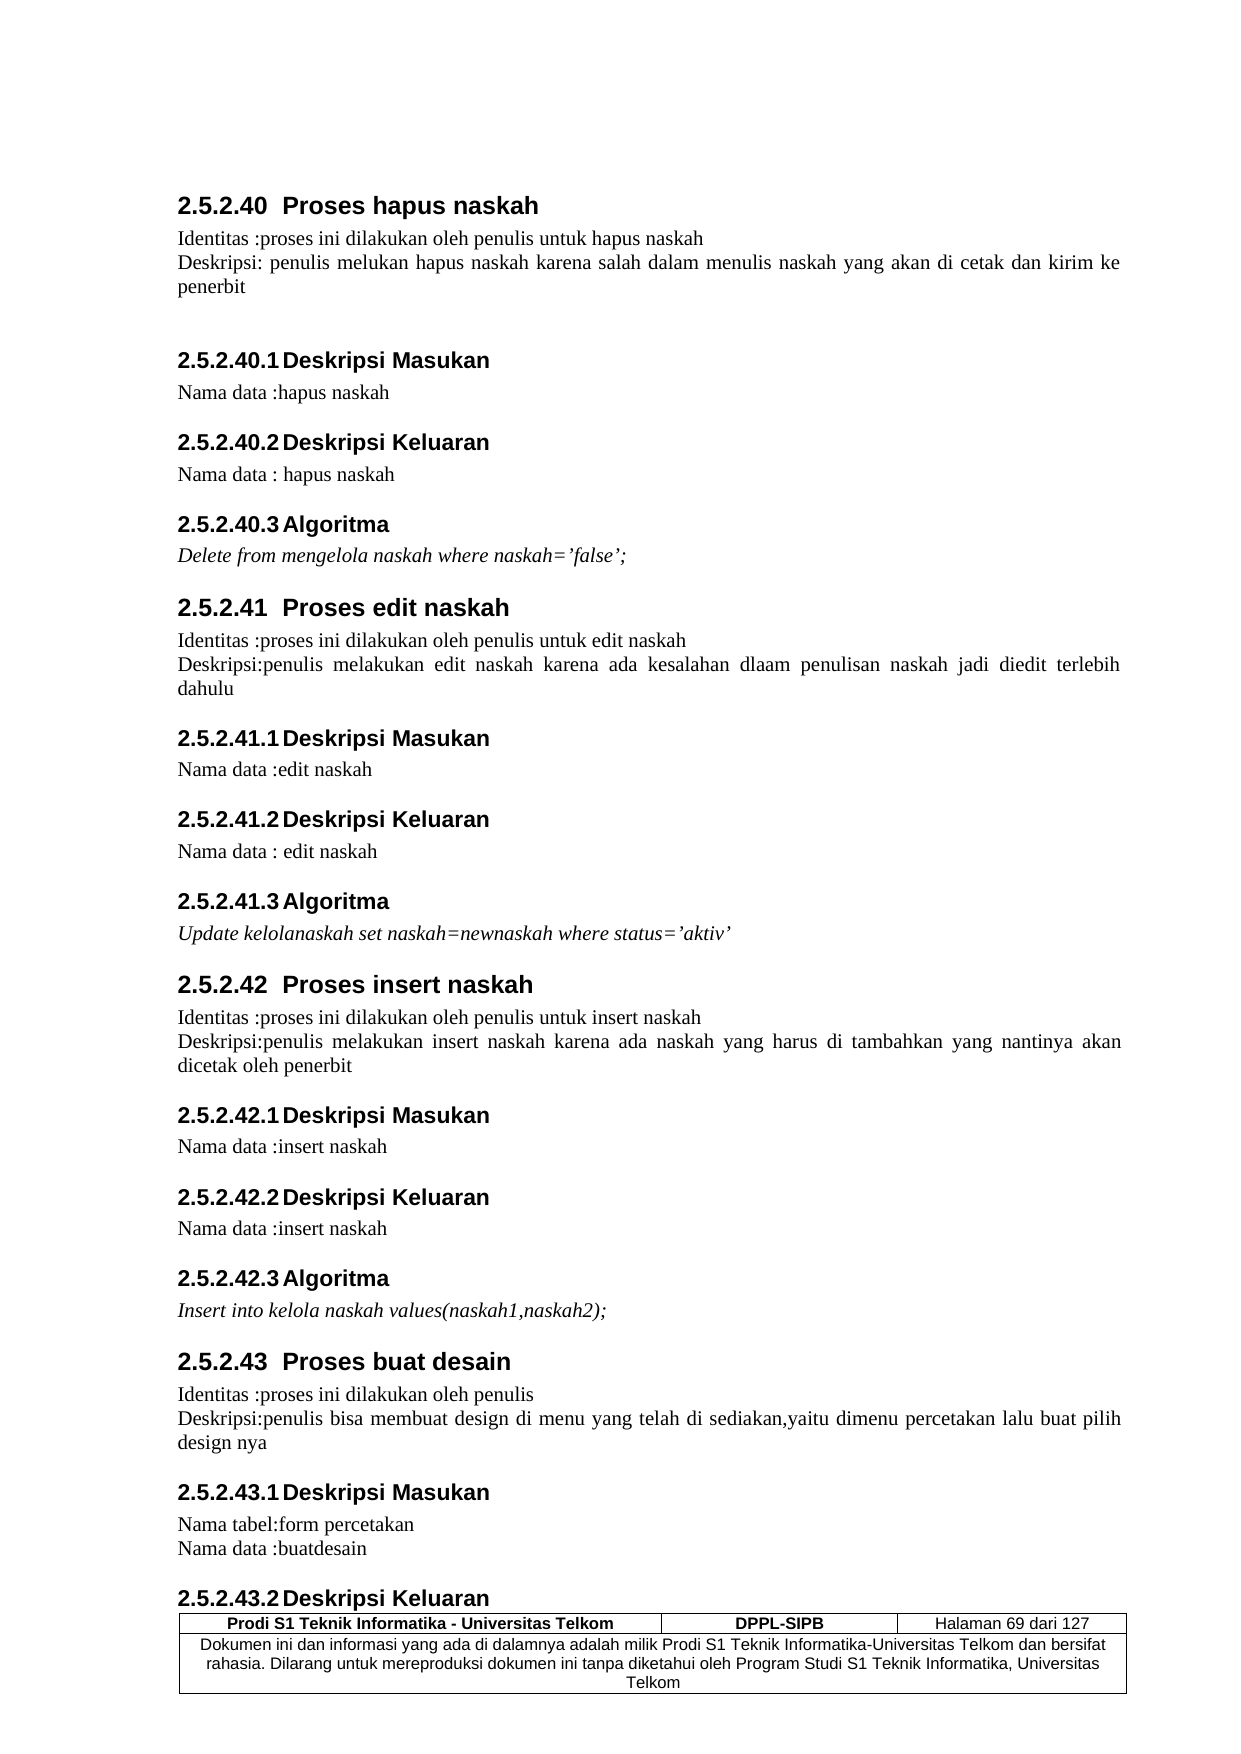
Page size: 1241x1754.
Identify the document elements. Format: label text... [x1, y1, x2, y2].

subtitle Algoritma [177, 511, 1122, 537]
subtitle Deskripsi Masukan [177, 1102, 1122, 1128]
subtitle Deskripsi Keluaran [177, 1183, 1122, 1210]
text Identitas :proses ini dilakukan oleh penulis untuk hapus naskah [177, 226, 1122, 250]
text Nama data :hapus naskah [177, 380, 1122, 404]
text Insert into kelola naskah values(naskah1,naskah2); [177, 1298, 1122, 1322]
text Identitas :proses ini dilakukan oleh penulis untuk insert naskah [177, 1005, 1122, 1029]
subtitle Proses edit naskah [177, 592, 1122, 621]
text Deskripsi:penulis melakukan edit naskah karena ada kesalahan dlaam penulisan naskah jadi diedit terlebih dahulu [177, 652, 1122, 700]
text Nama data :buatdesain [177, 1536, 1122, 1560]
subtitle Proses buat desain [177, 1347, 1122, 1376]
subtitle Deskripsi Keluaran [177, 806, 1122, 833]
text Nama data : edit naskah [177, 839, 1122, 863]
subtitle Deskripsi Masukan [177, 347, 1122, 374]
subtitle Proses hapus naskah [177, 191, 1122, 220]
text Delete from mengelola naskah where naskah=’false’; [177, 543, 1122, 567]
subtitle Algoritma [177, 1265, 1122, 1292]
text Nama data :edit naskah [177, 757, 1122, 781]
text Identitas :proses ini dilakukan oleh penulis [177, 1382, 1122, 1406]
text Update kelolanaskah set naskah=newnaskah where status=’aktiv’ [177, 921, 1122, 945]
text Deskripsi: penulis melukan hapus naskah karena salah dalam menulis naskah yang akan di cetak dan kirim ke penerbit [177, 250, 1122, 298]
subtitle Deskripsi Masukan [177, 725, 1122, 751]
text Deskripsi:penulis bisa membuat design di menu yang telah di sediakan,yaitu dimenu percetakan lalu buat pilih design nya [177, 1406, 1122, 1454]
text Nama data :insert naskah [177, 1134, 1122, 1158]
subtitle Proses insert naskah [177, 970, 1122, 998]
subtitle Algoritma [177, 888, 1122, 914]
text Nama data :insert naskah [177, 1216, 1122, 1240]
text Nama data : hapus naskah [177, 462, 1122, 486]
subtitle Deskripsi Keluaran [177, 429, 1122, 456]
subtitle Deskripsi Masukan [177, 1479, 1122, 1505]
text Nama tabel:form percetakan [177, 1512, 1122, 1536]
subtitle Deskripsi Keluaran [177, 1585, 1122, 1611]
text Deskripsi:penulis melakukan insert naskah karena ada naskah yang harus di tambahkan yang nantinya akan dicetak oleh penerbit [177, 1029, 1122, 1077]
text Identitas :proses ini dilakukan oleh penulis untuk edit naskah [177, 627, 1122, 652]
